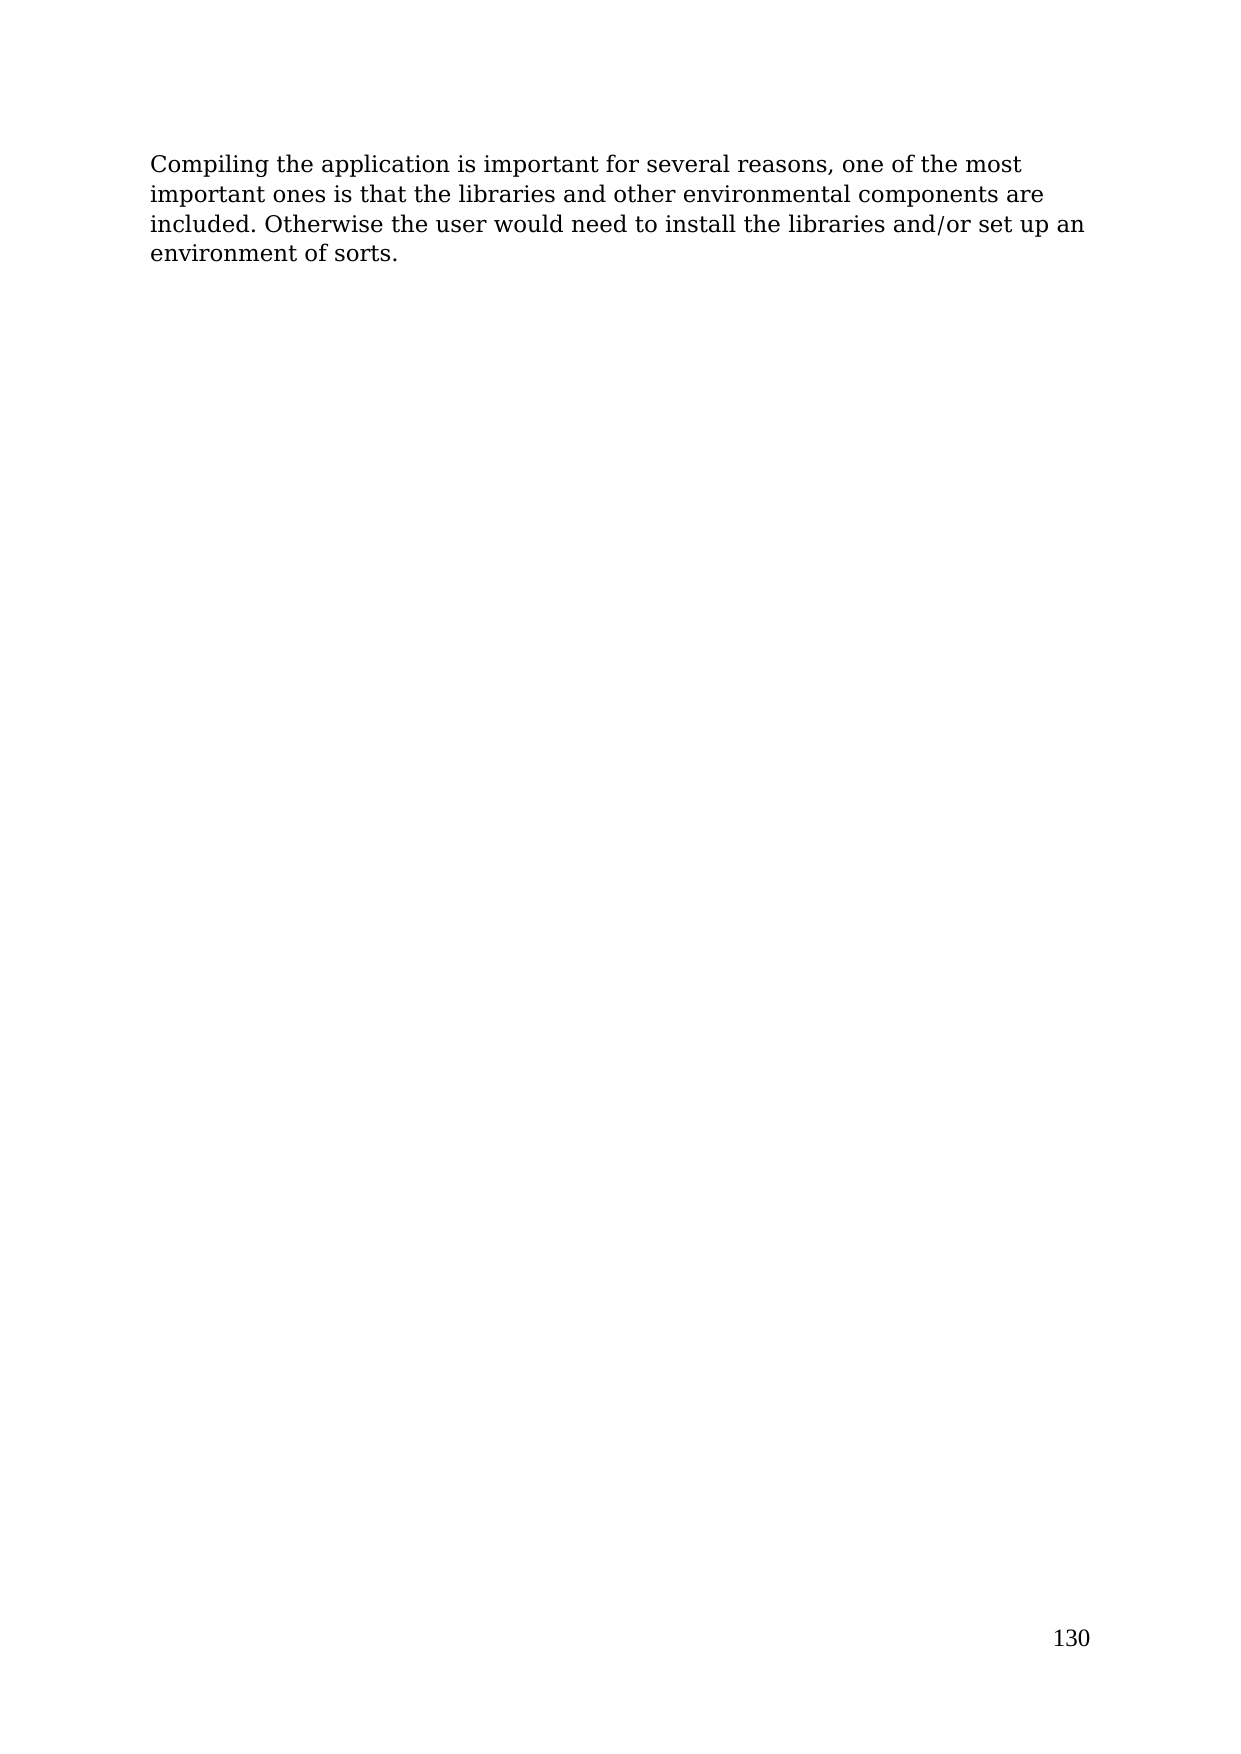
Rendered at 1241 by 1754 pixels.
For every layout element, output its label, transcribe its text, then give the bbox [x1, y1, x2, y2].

text Compiling the application is important for several reasons, one of the most important ones is that the libraries and other environmental components are included. Otherwise the user would need to install the libraries and/or set up an environment of sorts. [150, 150, 1090, 267]
